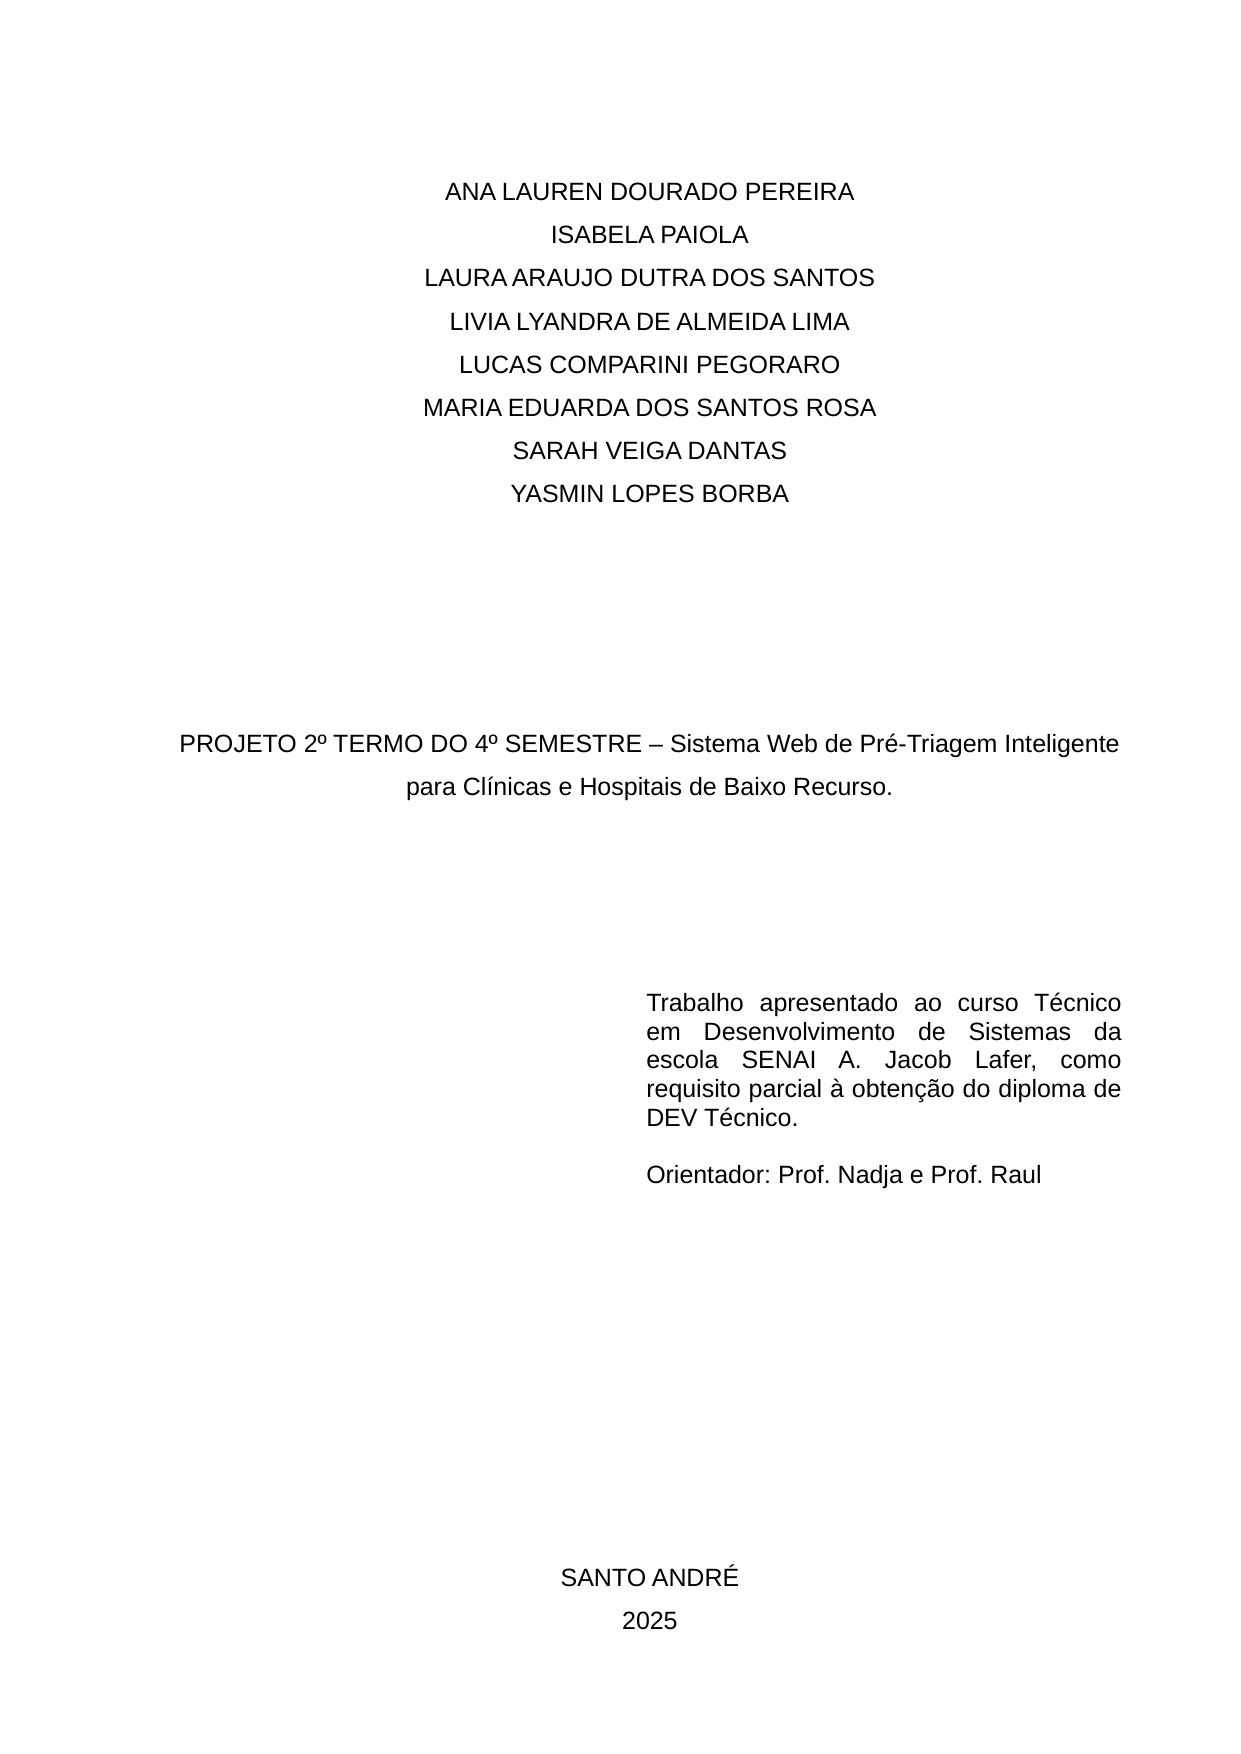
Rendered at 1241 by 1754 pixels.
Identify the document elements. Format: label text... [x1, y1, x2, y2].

text PROJETO 2º TERMO DO 4º SEMESTRE – Sistema Web de Pré-Triagem Inteligente para Clínicas e Hospitais de Baixo Recurso. [177, 729, 1122, 801]
text YASMIN LOPES BORBA [177, 479, 1122, 508]
text LAURA ARAUJO DUTRA DOS SANTOS [177, 263, 1122, 292]
text MARIA EDUARDA DOS SANTOS ROSA [177, 393, 1122, 422]
text 2025 [177, 1606, 1122, 1635]
text Trabalho apresentado ao curso Técnico em Desenvolvimento de Sistemas da escola SENAI A. Jacob Lafer, como requisito parcial à obtenção do diploma de DEV Técnico. [646, 988, 1122, 1132]
text Orientador: Prof. Nadja e Prof. Raul [646, 1160, 1122, 1189]
text LUCAS COMPARINI PEGORARO [177, 350, 1122, 378]
text ISABELA PAIOLA [177, 220, 1122, 249]
text SANTO ANDRÉ [177, 1563, 1122, 1592]
text ANA LAUREN DOURADO PEREIRA [177, 177, 1122, 206]
text LIVIA LYANDRA DE ALMEIDA LIMA [177, 307, 1122, 335]
text SARAH VEIGA DANTAS [177, 436, 1122, 465]
